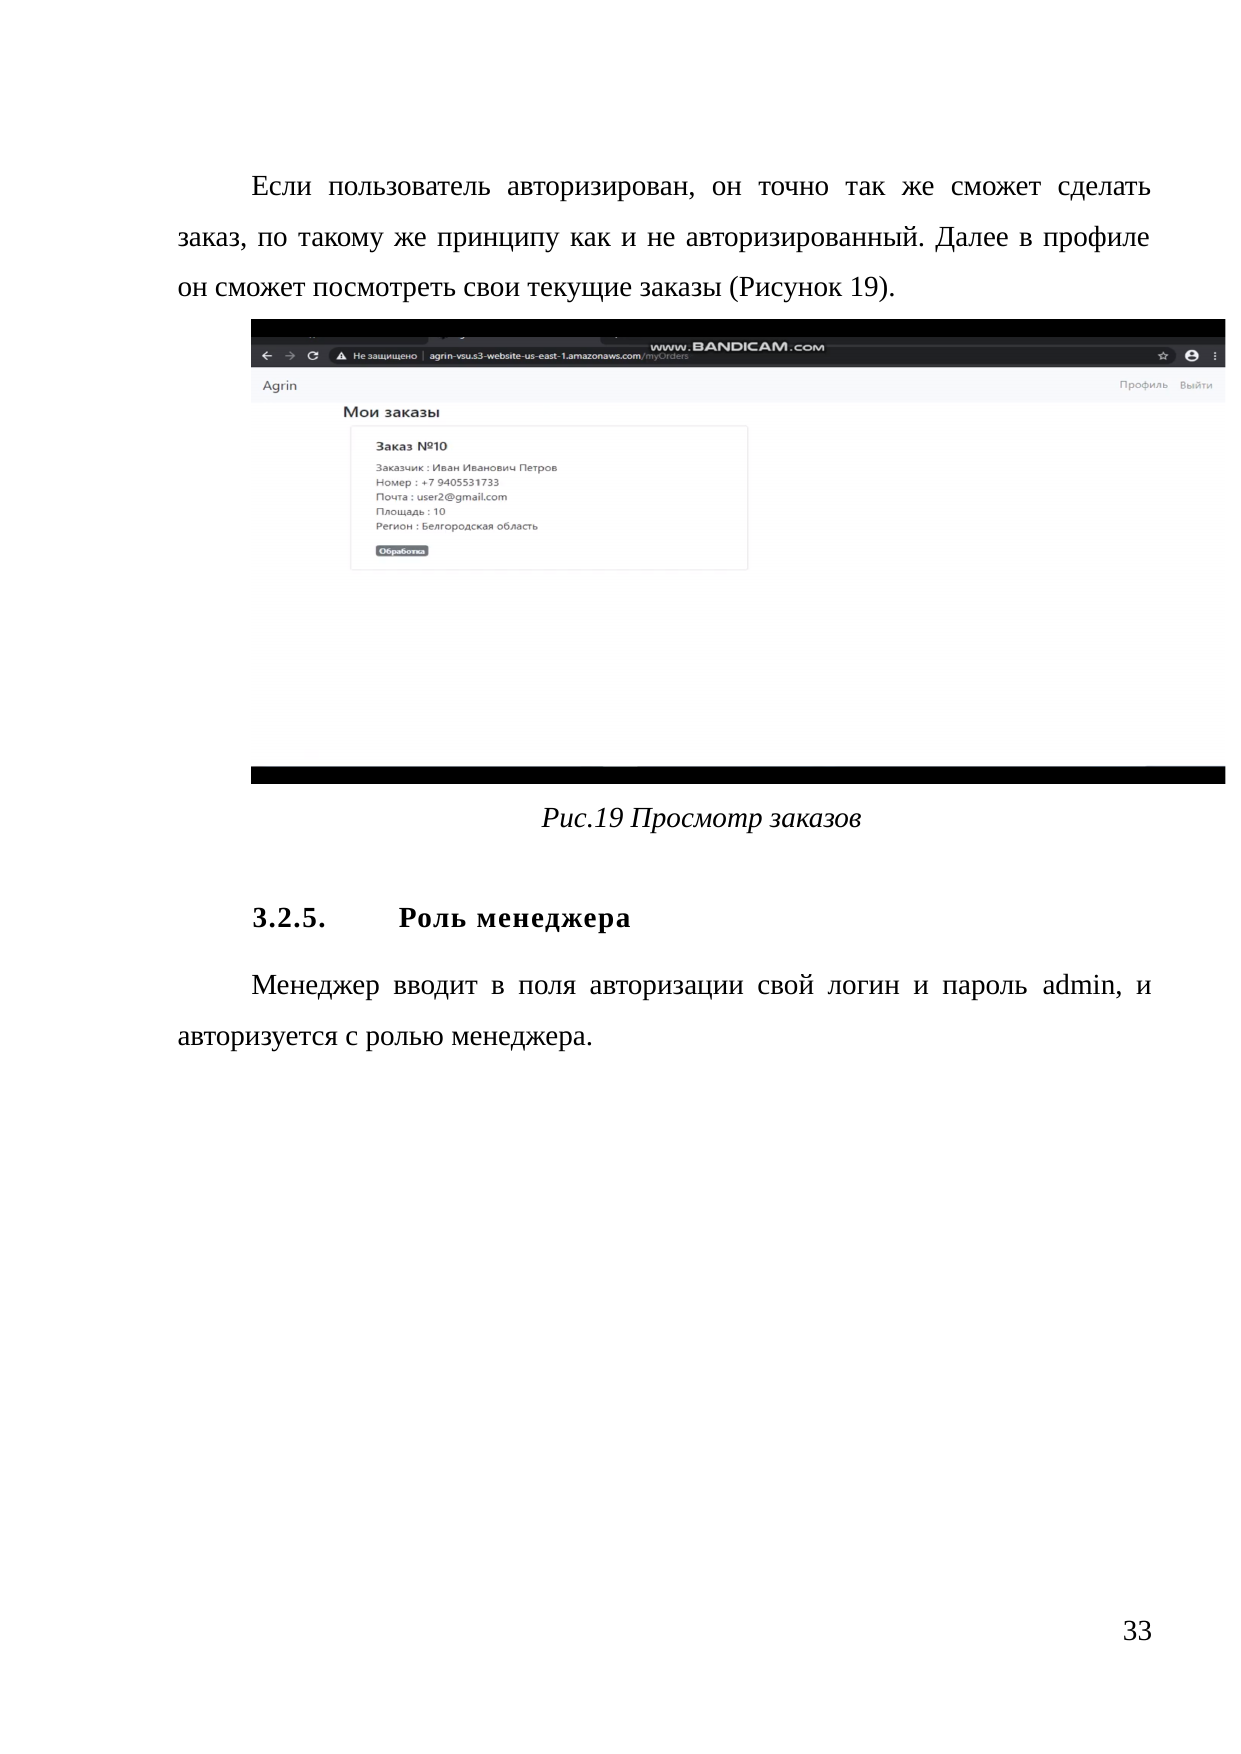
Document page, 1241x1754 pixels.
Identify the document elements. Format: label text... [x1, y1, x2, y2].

picture [251, 319, 1226, 784]
text Если пользователь авторизирован, он точно так же сможет сделать заказ, по такому же принципу как и не авторизированный. Далее в профиле он сможет посмотреть свои текущие заказы (Рисунок 19). [177, 168, 1152, 303]
subtitle Роль менеджера [252, 901, 1152, 934]
text Менеджер вводит в поля авторизации свой логин и пароль admin, и авторизуется с ролью менеджера. [177, 967, 1152, 1051]
text Рис.19 Просмотр заказов [177, 800, 1152, 833]
